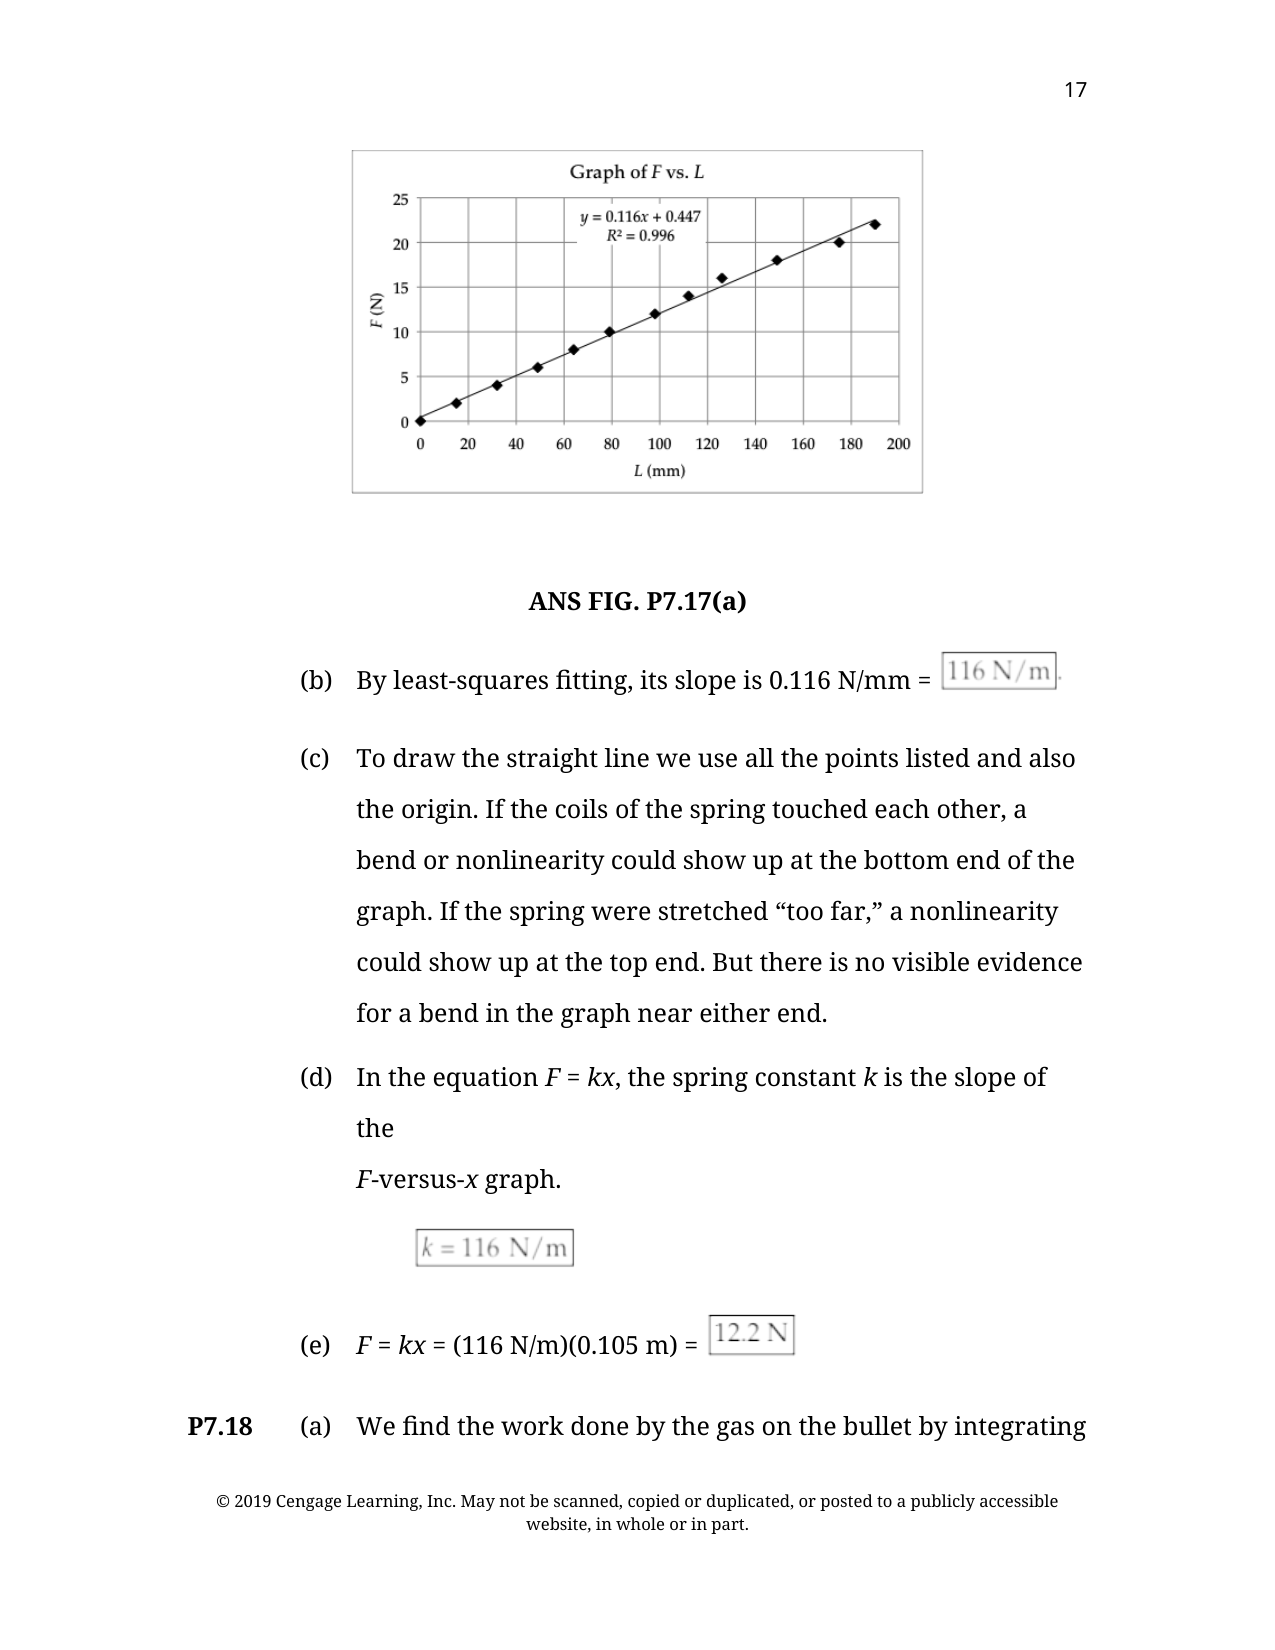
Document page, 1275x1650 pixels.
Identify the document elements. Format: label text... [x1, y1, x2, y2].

picture [351, 150, 924, 494]
text (c) To draw the straight line we use all the points listed and also the origin. If the coils of the spring touched each other, a bend or nonlinearity could show up at the bottom end of the graph. If the spring were stretched “too far,” a nonlinearity could show up at the top end. But there is no visible evidence for a bend in the graph near either end. [187, 741, 1087, 1030]
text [187, 1409, 1087, 1443]
text (d) In the equation F = kx, the spring constant k is the slope of the F-versus-x graph. [187, 1059, 1087, 1196]
text ANS FIG. P7.17(a) [187, 584, 1087, 618]
text (b) By least-squares fitting, its slope is 0.116 N/mm = [187, 648, 1087, 711]
text (e) F = kx = (116 N/m)(0.105 m) = [187, 1311, 1087, 1379]
